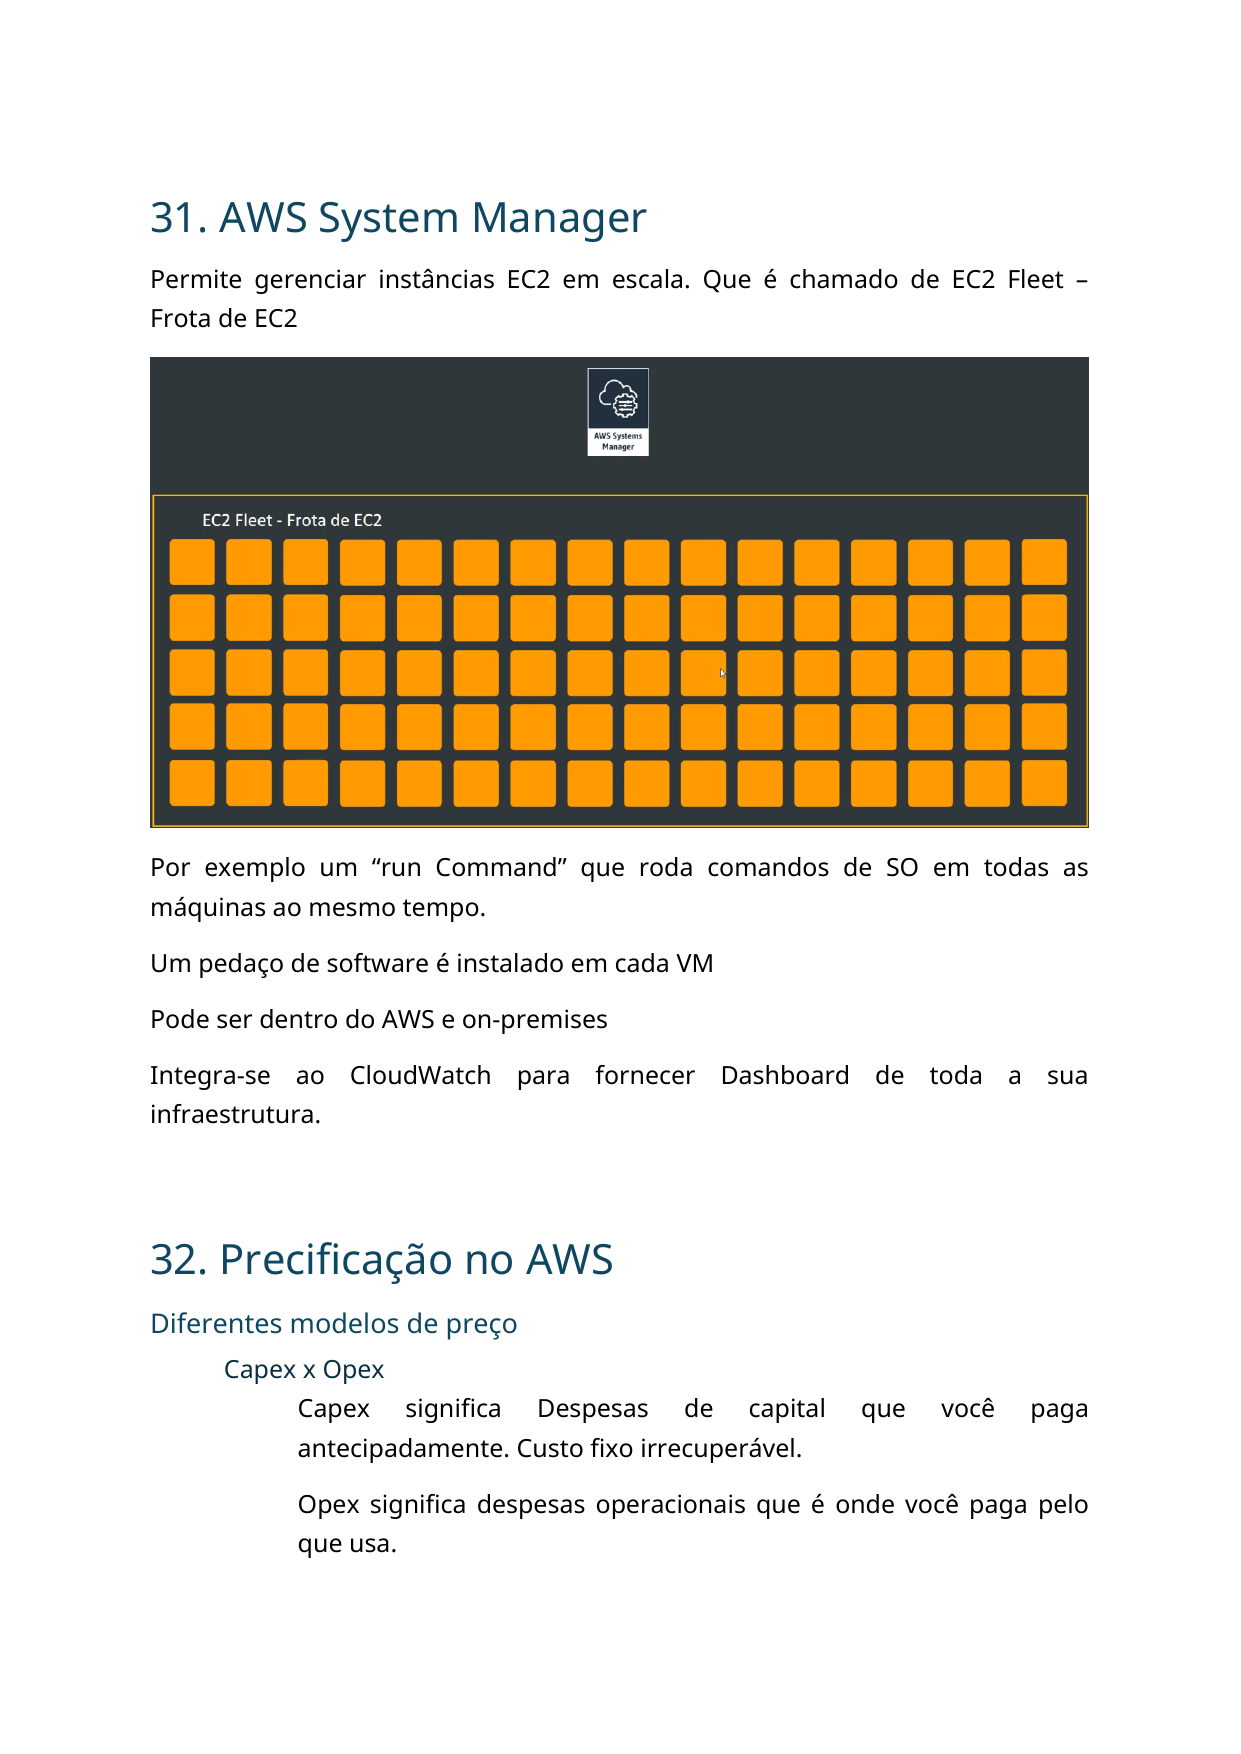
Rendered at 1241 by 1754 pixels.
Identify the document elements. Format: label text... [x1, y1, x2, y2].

subtitle 31. AWS System Manager [150, 187, 1090, 244]
text Por exemplo um “run Command” que roda comandos de SO em todas as máquinas ao mesmo tempo. [150, 850, 1090, 923]
text Opex significa despesas operacionais que é onde você paga pelo que usa. [297, 1486, 1090, 1560]
text Integra-se ao CloudWatch para fornecer Dashboard de toda a sua infraestrutura. [150, 1058, 1090, 1131]
text Permite gerenciar instâncias EC2 em escala. Que é chamado de EC2 Fleet – Frota de EC2 [150, 262, 1090, 335]
text Pode ser dentro do AWS e on-premises [150, 1001, 1090, 1036]
subtitle 32. Precificação no AWS [150, 1230, 1090, 1287]
text Capex significa Despesas de capital que você paga antecipadamente. Custo fixo irrecuperável. [297, 1391, 1090, 1464]
picture [150, 357, 1089, 828]
subtitle Capex x Opex [150, 1351, 1090, 1385]
subtitle Diferentes modelos de preço [150, 1304, 1090, 1341]
text Um pedaço de software é instalado em cada VM [150, 945, 1090, 979]
